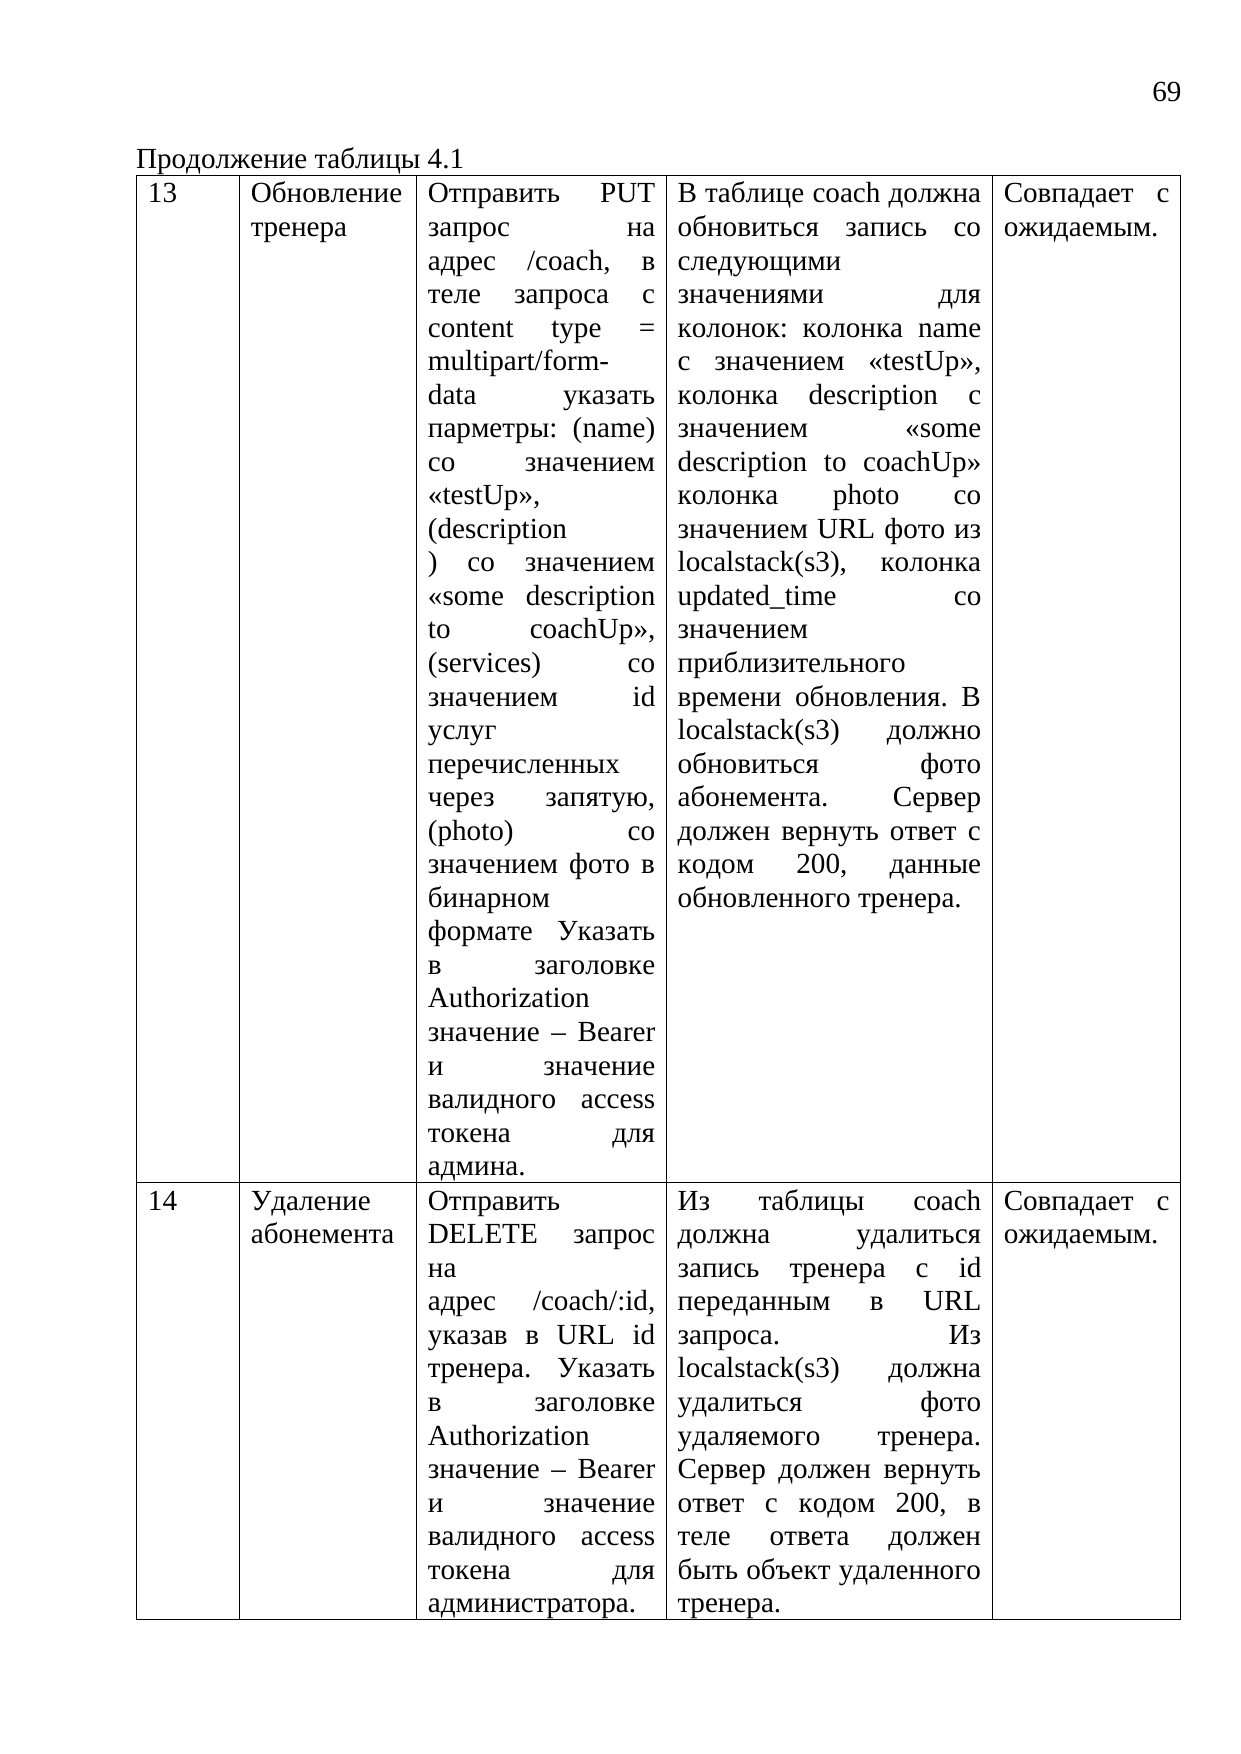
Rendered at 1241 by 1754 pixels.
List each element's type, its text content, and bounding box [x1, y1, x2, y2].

table_cell 14 [137, 1183, 239, 1619]
table_header Отправить PUT запрос на адрес /coach, в теле запроса с content type = multipart/form-data указать парметры: (name) со значением «testUp», (description ) со значением «some description to coachUp», (services) со значением id услуг перечисленных через запятую, (photo) со значением фото в бинарном формате Указать в заголовке Authorization значение – Bearer и значение валидного access токена для админа. [417, 176, 666, 1182]
table_cell Отправить DELETE запрос на адрес /coach/:id, указав в URL id тренера. Указать в заголовке Authorization значение – Bearer и значение валидного access токена для администратора. [417, 1183, 666, 1619]
table_cell Удаление абонемента [240, 1183, 416, 1619]
table_header 13 [137, 176, 239, 1182]
table_header Обновление тренера [240, 176, 416, 1182]
table_header В таблице coach должна обновиться запись со следующими значениями для колонок: колонка name c значением «testUp», колонка description c значением «some description to coachUp» колонка photo со значением URL фото из localstack(s3), колонка updated_time со значением приблизительного времени обновления. В localstack(s3) должно обновиться фото абонемента. Сервер должен вернуть ответ с кодом 200, данные обновленного тренера. [667, 176, 992, 1182]
table_cell Из таблицы coach должна удалиться запись тренера с id переданным в URL запроса. Из localstack(s3) должна удалиться фото удаляемого тренера. Сервер должен вернуть ответ с кодом 200, в теле ответа должен быть объект удаленного тренера. [667, 1183, 992, 1619]
text Продолжение таблицы 4.1 [136, 141, 1181, 174]
table_header Совпадает с ожидаемым. [993, 176, 1180, 1182]
table_cell Совпадает с ожидаемым. [993, 1183, 1180, 1619]
